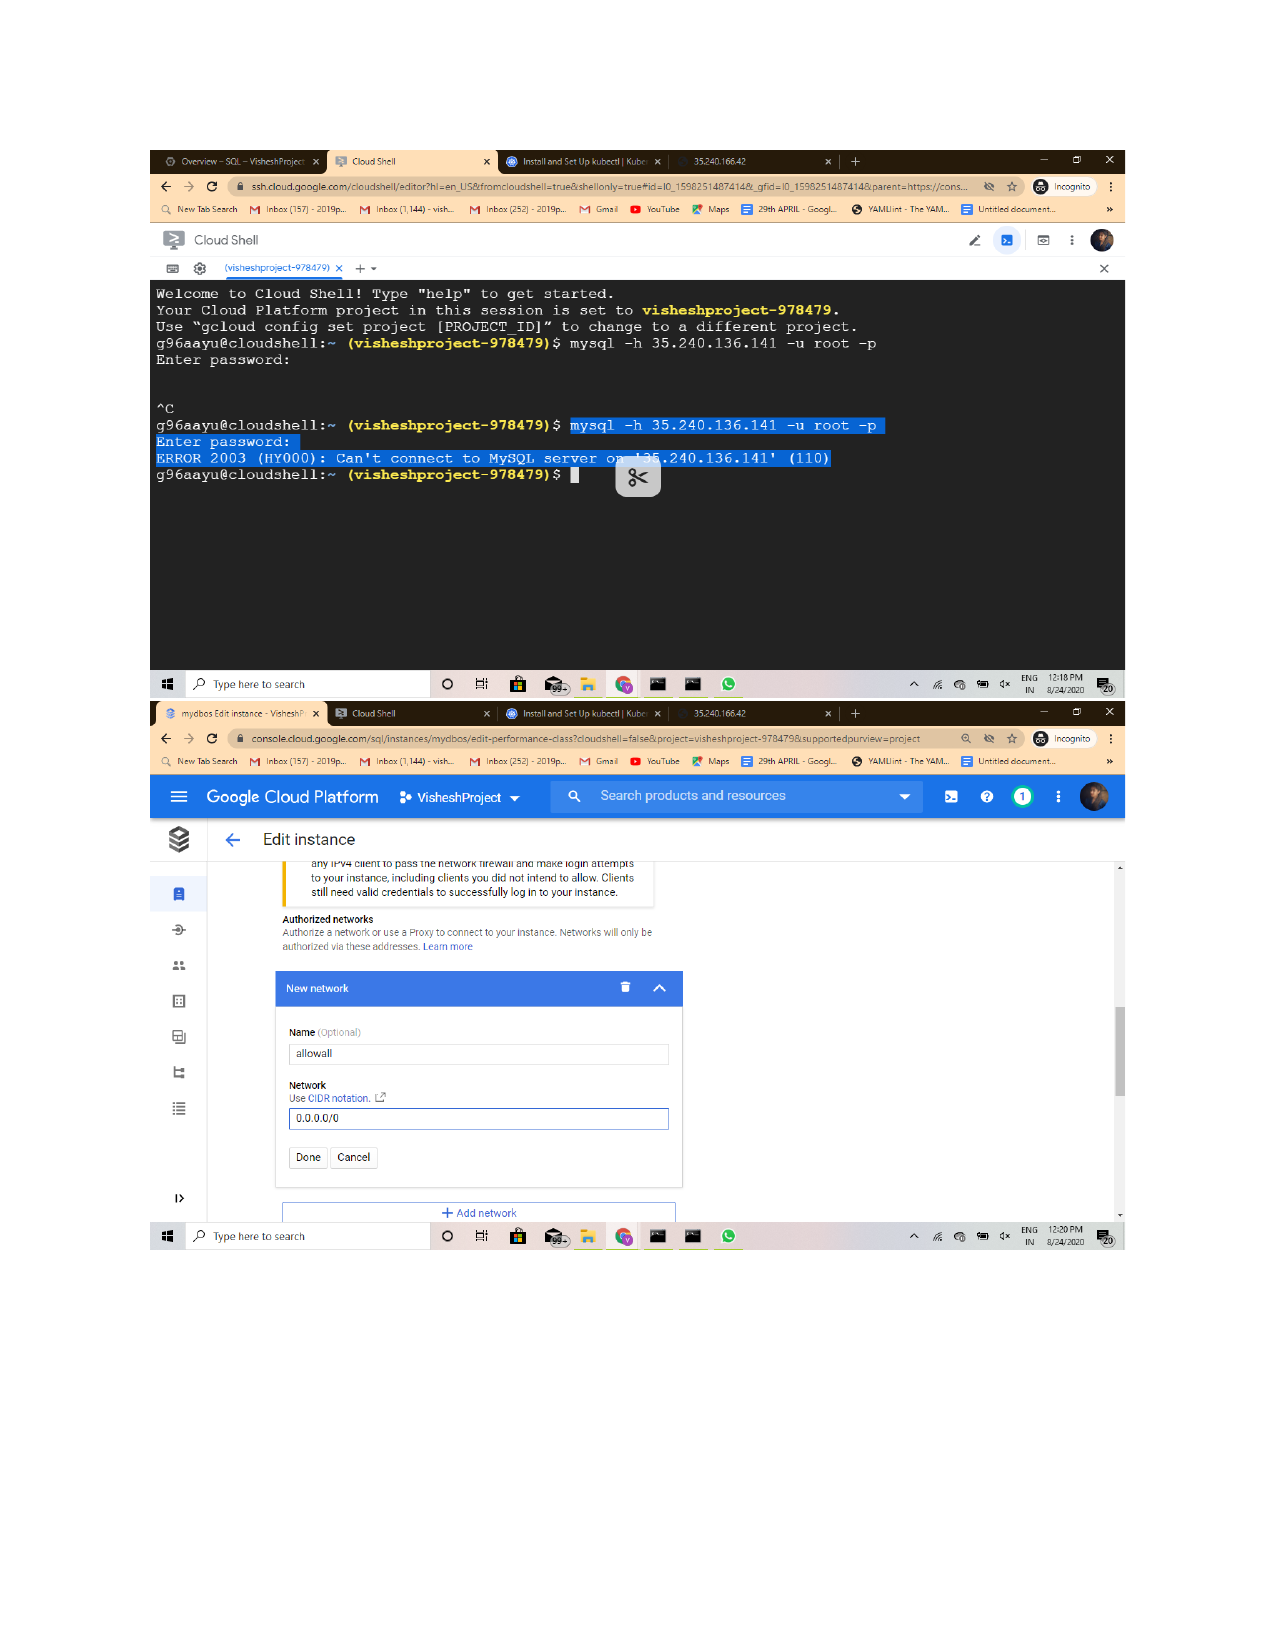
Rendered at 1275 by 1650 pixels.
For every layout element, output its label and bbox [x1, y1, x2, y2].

picture [150, 701, 1125, 1250]
picture [150, 150, 1125, 698]
